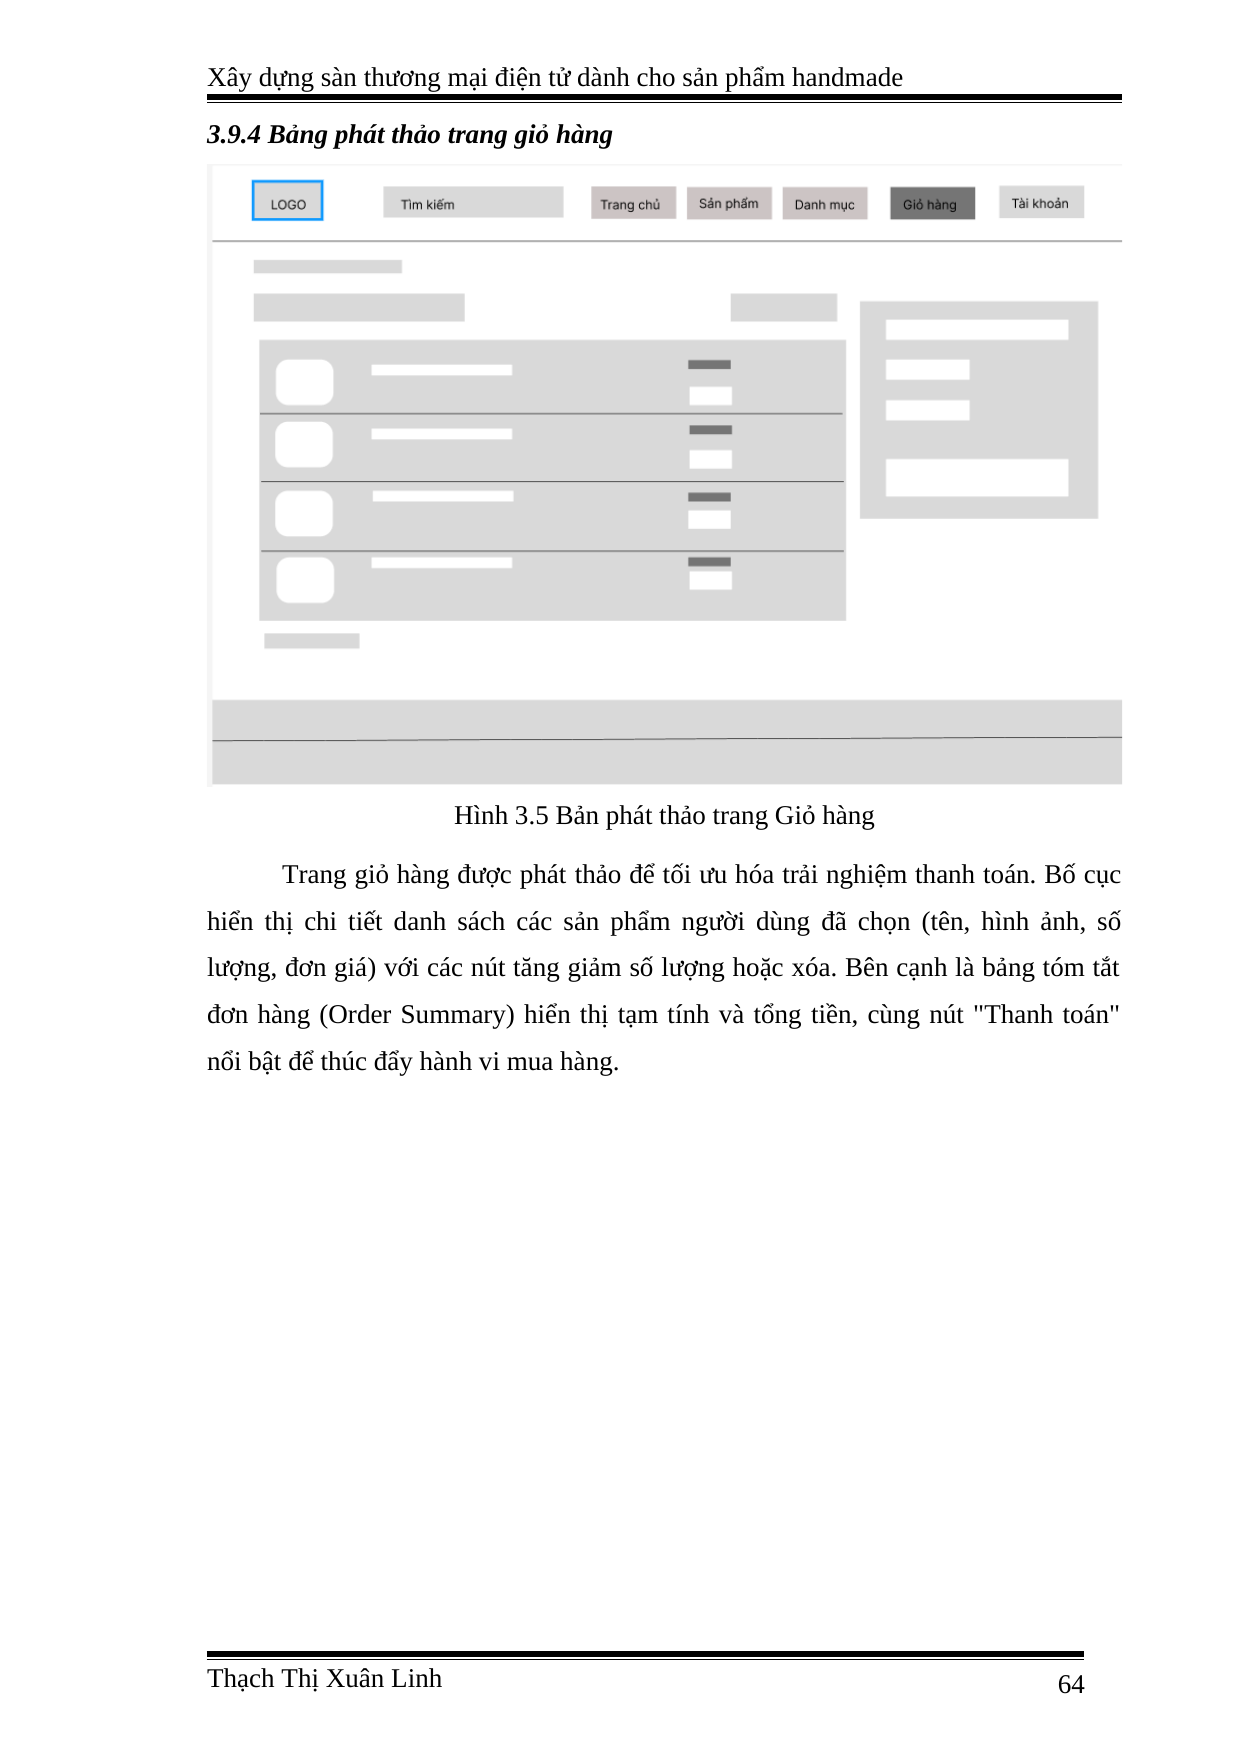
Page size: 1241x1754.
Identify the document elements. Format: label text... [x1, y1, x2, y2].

text Hình 3.5 Bản phát thảo trang Giỏ hàng [207, 799, 1122, 830]
text Trang giỏ hàng được phát thảo để tối ưu hóa trải nghiệm thanh toán. Bố cục hiển thị chi tiết danh sách các sản phẩm người dùng đã chọn (tên, hình ảnh, số lượng, đơn giá) với các nút tăng giảm số lượng hoặc xóa. Bên cạnh là bảng tóm tắt đơn hàng (Order Summary) hiển thị tạm tính và tổng tiền, cùng nút "Thanh toán" nổi bật để thúc đẩy hành vi mua hàng. [207, 858, 1122, 1076]
picture [206, 164, 1123, 787]
subtitle 3.9.4 Bảng phát thảo trang giỏ hàng [207, 118, 1122, 149]
